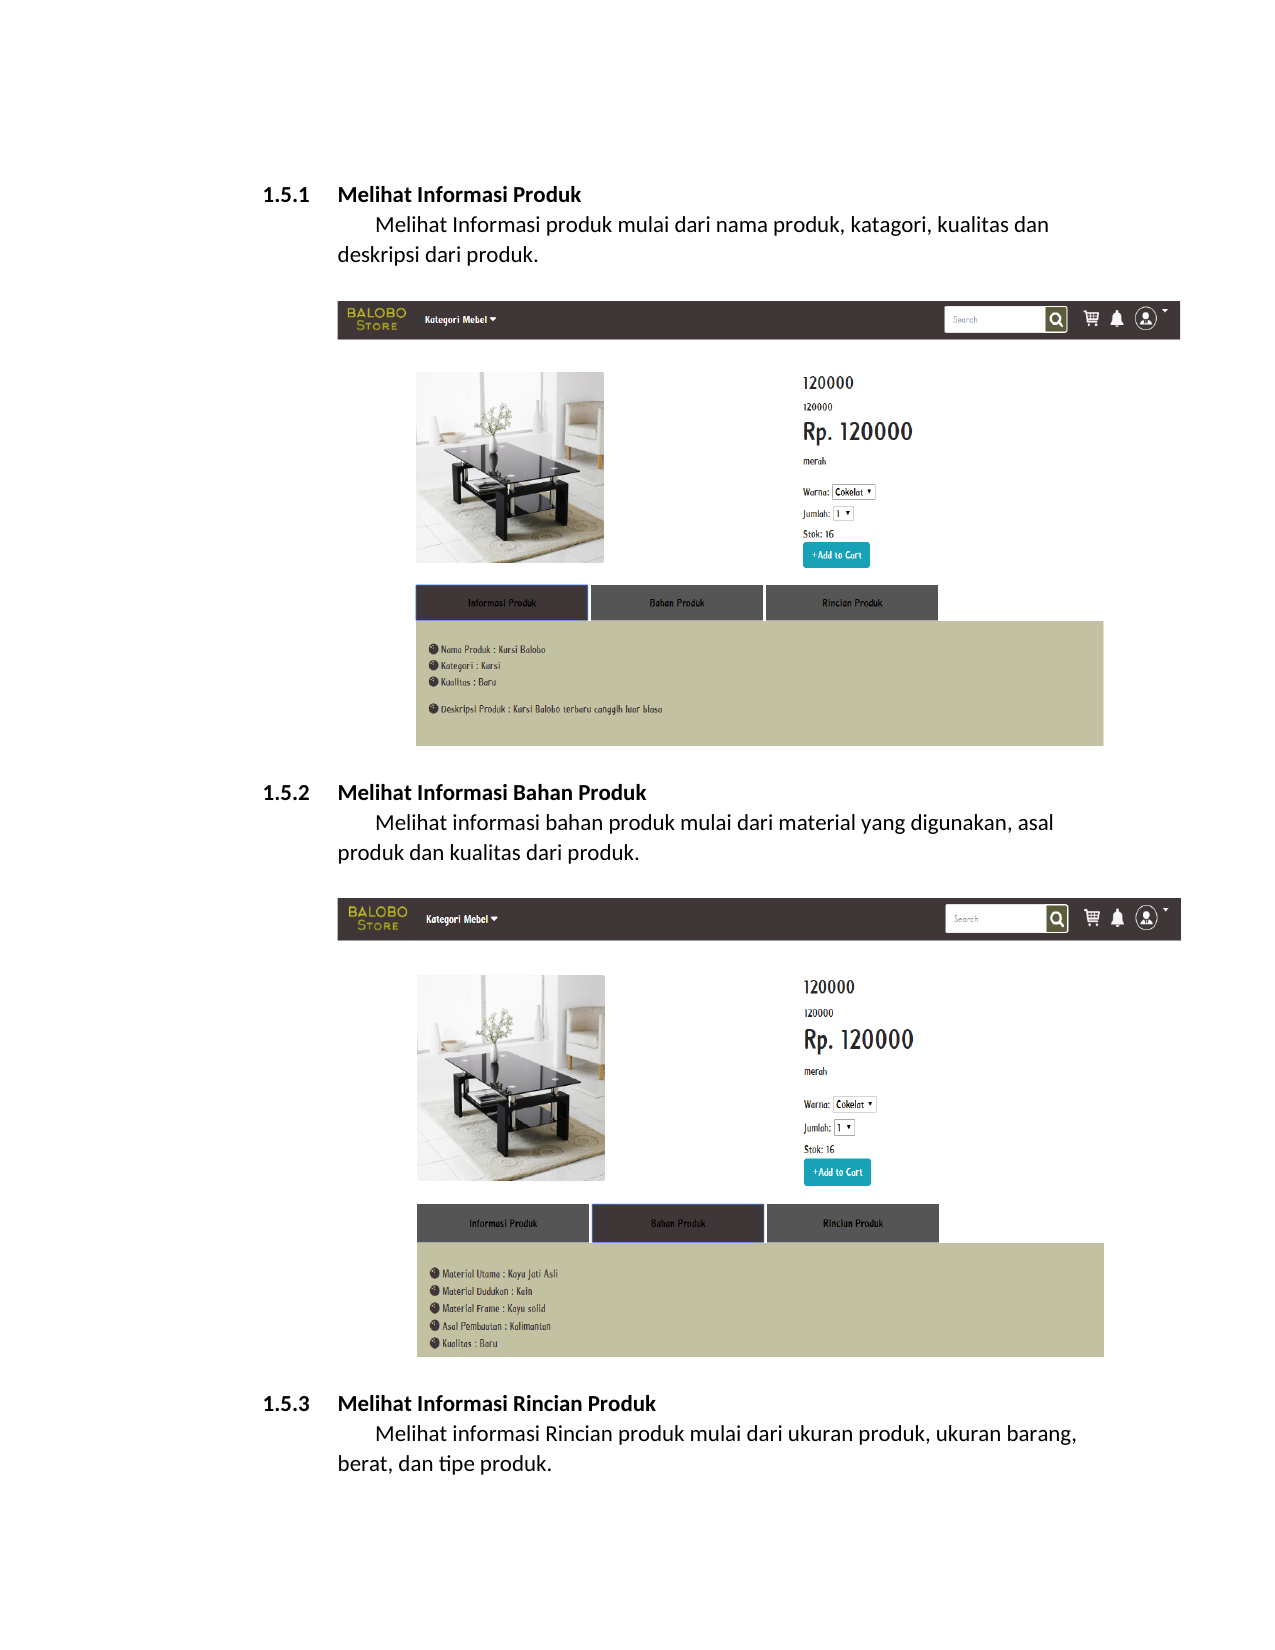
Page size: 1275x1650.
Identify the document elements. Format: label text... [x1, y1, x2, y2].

list Melihat Informasi Produk [262, 180, 1125, 208]
list Melihat Informasi produk mulai dari nama produk, katagori, kualitas dan deskripsi dari produk. [337, 210, 1125, 269]
list Melihat informasi Rincian produk mulai dari ukuran produk, ukuran barang, berat, dan tipe produk. [337, 1419, 1125, 1478]
list Melihat informasi bahan produk mulai dari material yang digunakan, asal produk dan kualitas dari produk. [337, 808, 1125, 866]
picture [337, 301, 1181, 746]
picture [337, 898, 1181, 1357]
list Melihat Informasi Bahan Produk [262, 778, 1125, 806]
list Melihat Informasi Rincian Produk [262, 1389, 1125, 1417]
